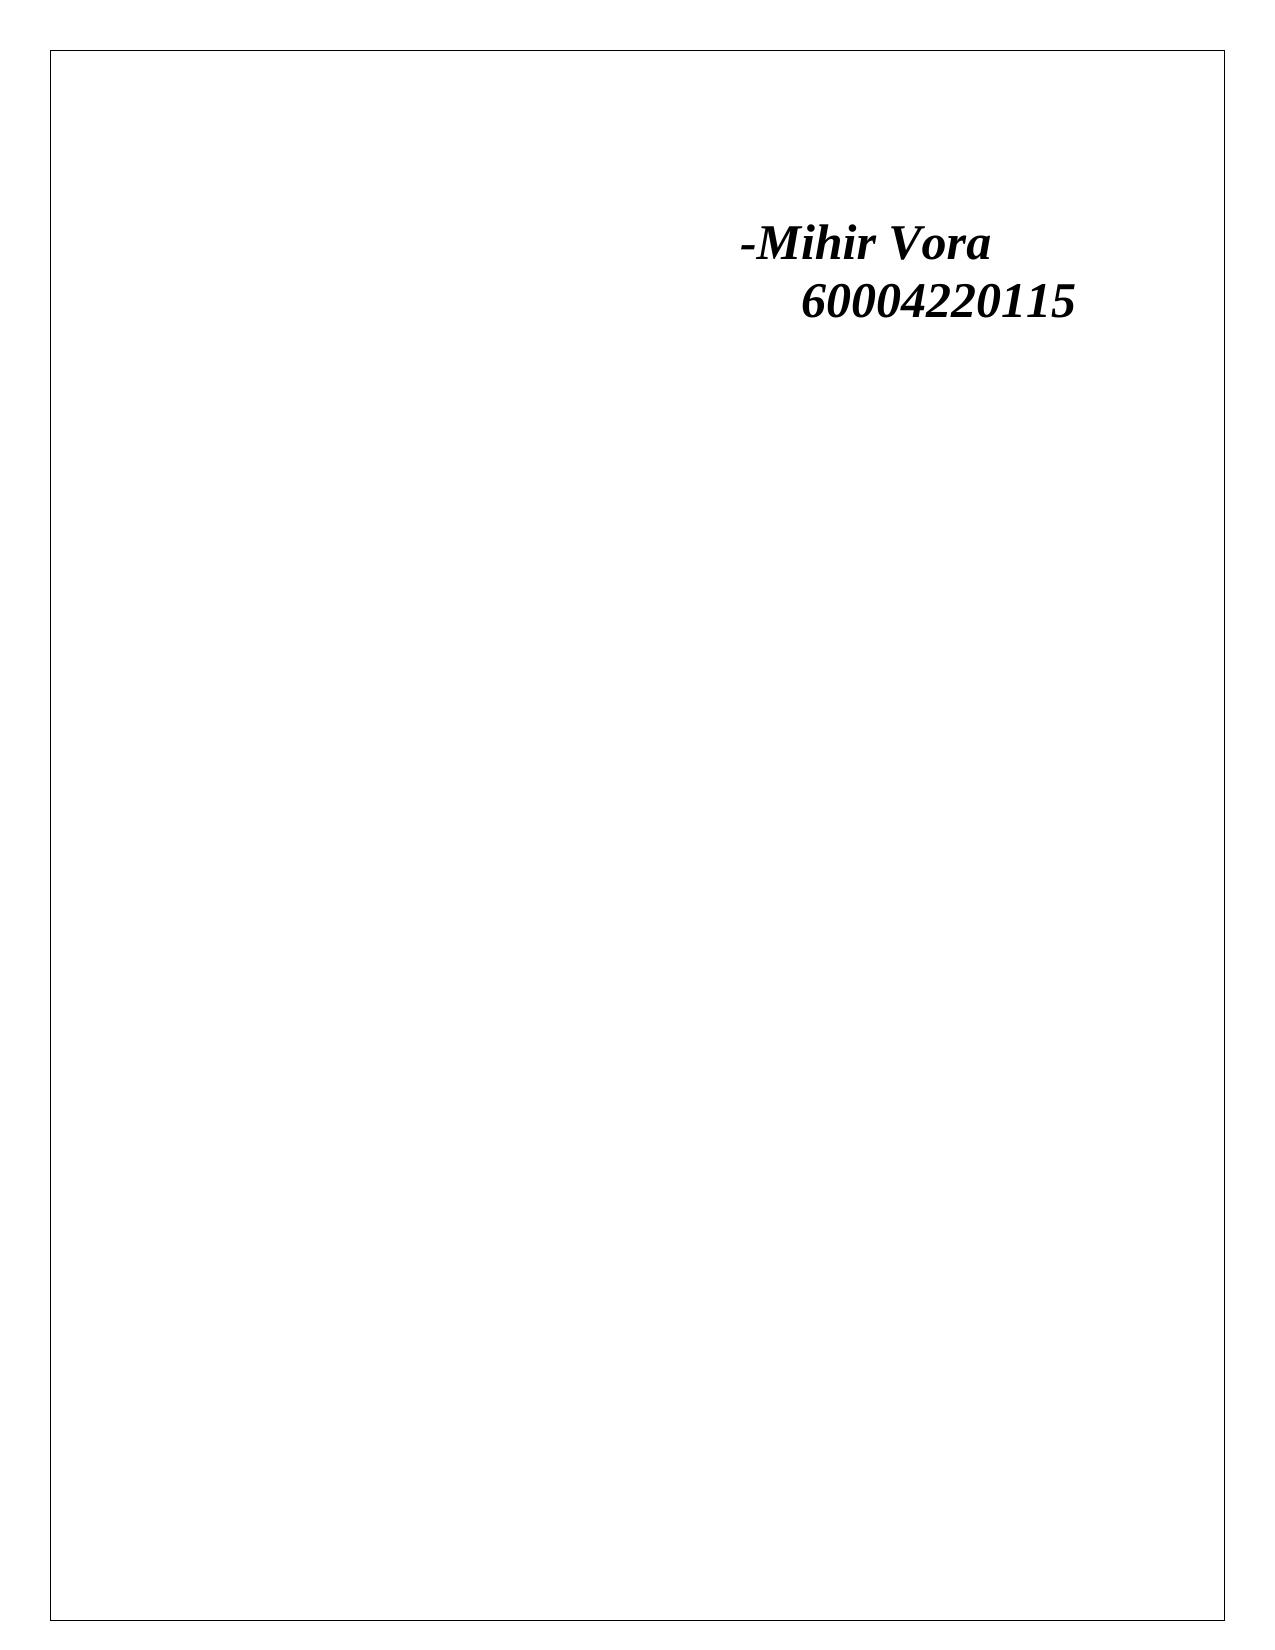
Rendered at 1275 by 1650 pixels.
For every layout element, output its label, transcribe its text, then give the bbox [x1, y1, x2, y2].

subtitle -Mihir Vora 60004220115 [740, 213, 1121, 328]
